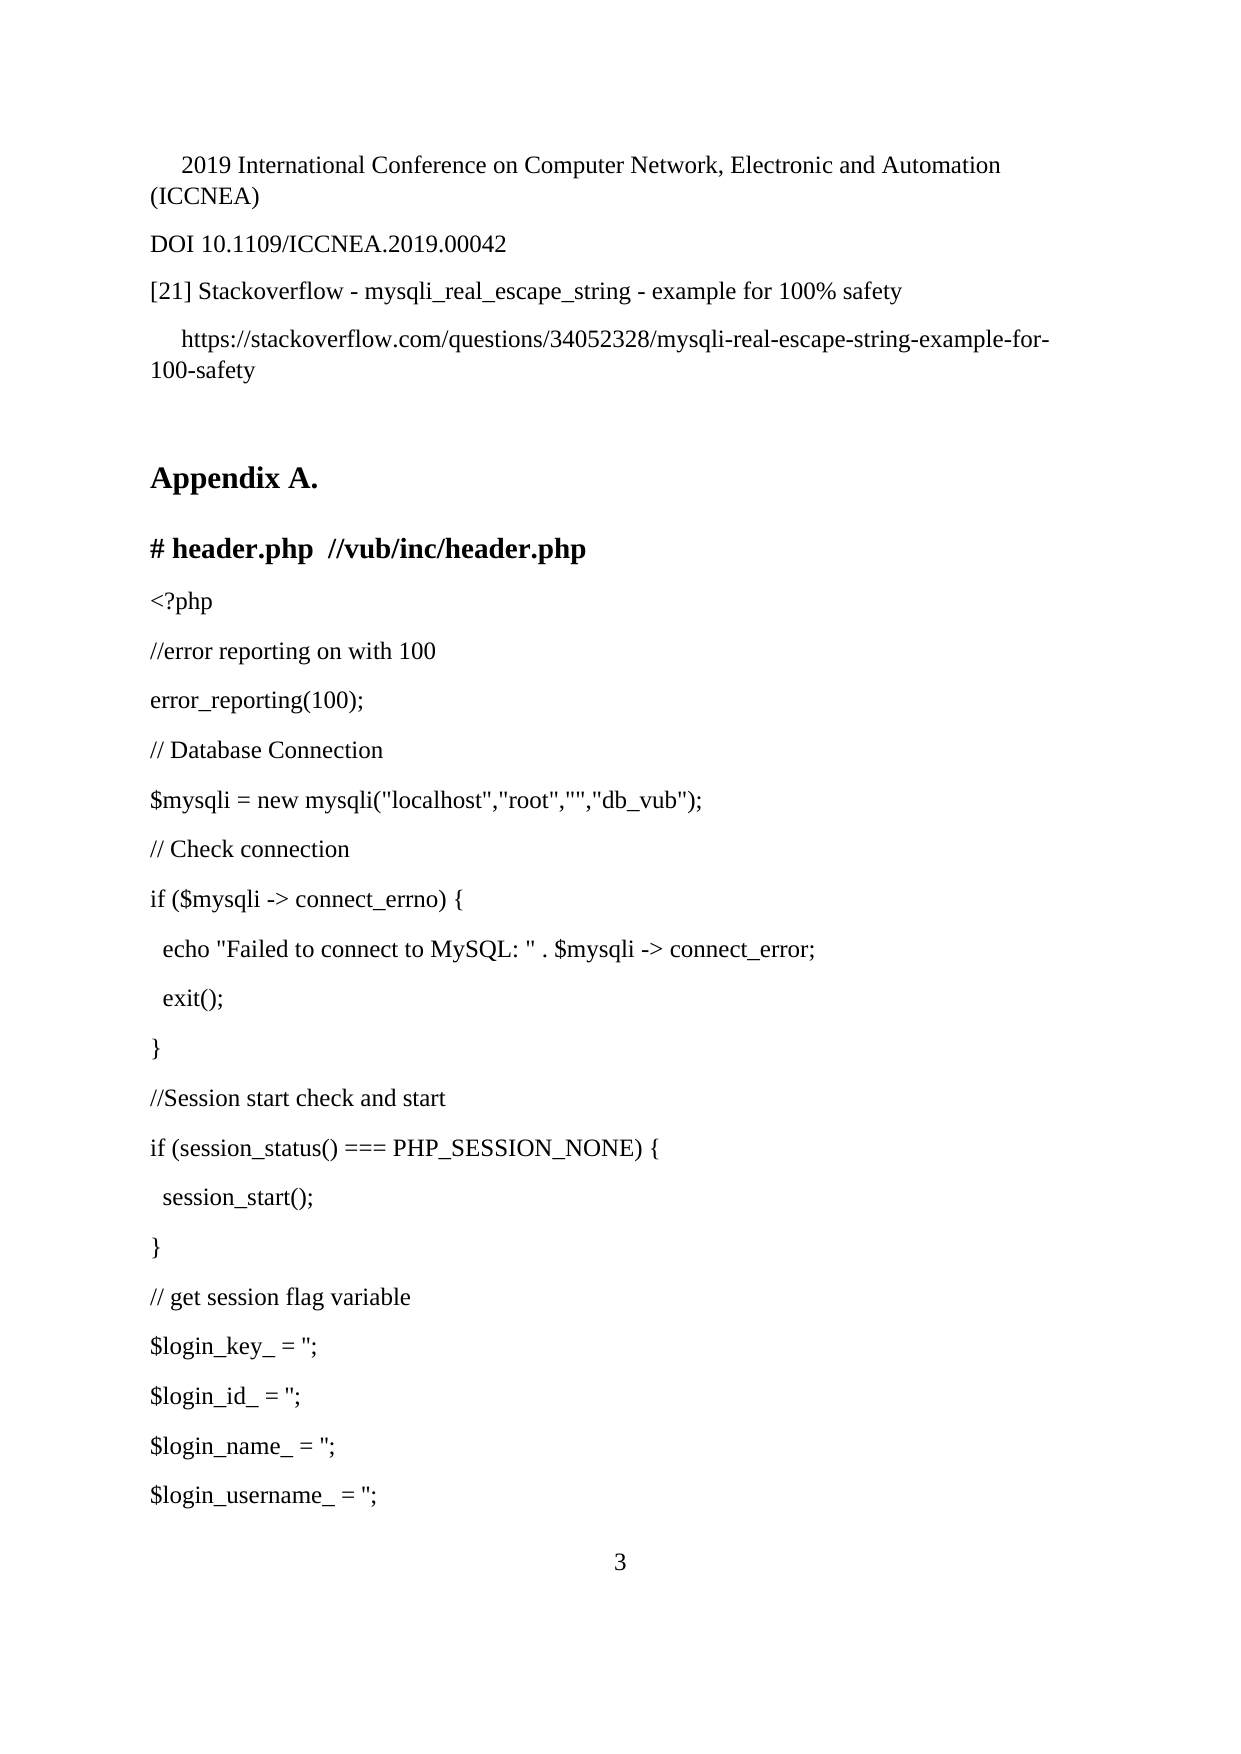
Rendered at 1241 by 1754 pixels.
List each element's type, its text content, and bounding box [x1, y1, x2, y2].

text //Session start check and start [150, 1083, 1090, 1112]
text [21] Stackoverflow - mysqli_real_escape_string - example for 100% safety [150, 276, 1090, 305]
text //error reporting on with 100 [150, 636, 1090, 664]
text # header.php //vub/inc/header.php [150, 531, 1090, 564]
text 2019 International Conference on Computer Network, Electronic and Automation (ICCNEA) [150, 150, 1090, 210]
text $login_username_ = ''; [150, 1480, 1090, 1509]
text } [150, 1033, 1090, 1062]
text DOI 10.1109/ICCNEA.2019.00042 [150, 229, 1090, 257]
text // get session flag variable [150, 1282, 1090, 1310]
text echo "Failed to connect to MySQL: " . $mysqli -> connect_error; [150, 934, 1090, 963]
subtitle Appendix A. [150, 459, 1090, 495]
text if (session_status() === PHP_SESSION_NONE) { [150, 1133, 1090, 1161]
text // Check connection [150, 834, 1090, 863]
text error_reporting(100); [150, 685, 1090, 714]
text $login_id_ = ''; [150, 1381, 1090, 1410]
text $login_name_ = ''; [150, 1431, 1090, 1459]
text $login_key_ = ''; [150, 1331, 1090, 1360]
text exit(); [150, 983, 1090, 1012]
text if ($mysqli -> connect_errno) { [150, 884, 1090, 913]
text https://stackoverflow.com/questions/34052328/mysqli-real-escape-string-example-for-100-safety [150, 324, 1090, 384]
text $mysqli = new mysqli("localhost","root","","db_vub"); [150, 785, 1090, 813]
text session_start(); [150, 1182, 1090, 1211]
text // Database Connection [150, 735, 1090, 764]
text } [150, 1232, 1090, 1261]
text <?php [150, 586, 1090, 615]
